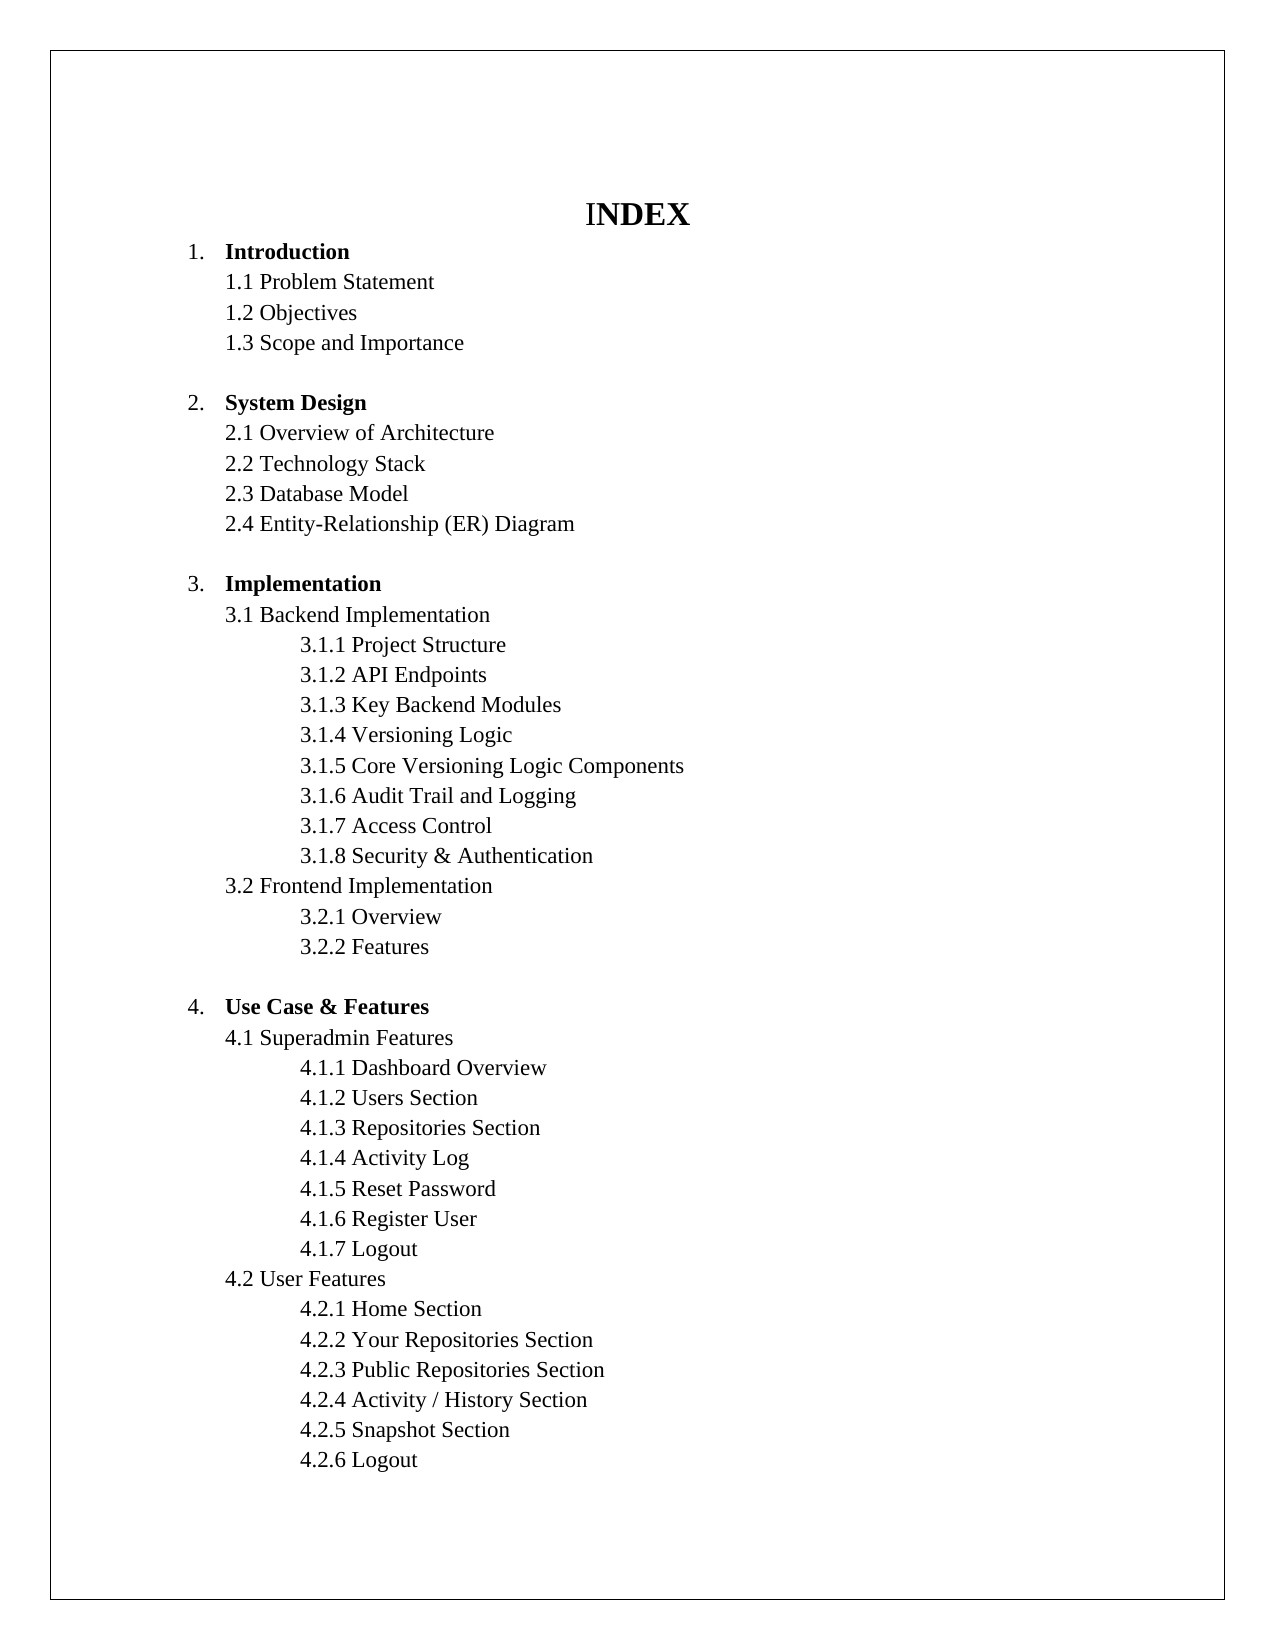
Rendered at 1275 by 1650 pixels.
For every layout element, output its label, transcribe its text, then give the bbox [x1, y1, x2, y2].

text 4.2.1 Home Section [225, 1295, 1125, 1322]
text 4.2.5 Snapshot Section [225, 1416, 1125, 1443]
text 3.1.8 Security & Authentication [225, 842, 1125, 869]
list Use Case & Features [187, 993, 1125, 1020]
text 4.1.3 Repositories Section [225, 1114, 1125, 1141]
text 3.1.5 Core Versioning Logic Components [225, 752, 1125, 778]
list Introduction [187, 238, 1125, 264]
text 4.1.4 Activity Log [225, 1144, 1125, 1171]
text 2.4 Entity-Relationship (ER) Diagram [150, 510, 1125, 536]
text 4.1.7 Logout [225, 1235, 1125, 1261]
list Implementation [187, 570, 1125, 597]
text 3.2.1 Overview [225, 903, 1125, 929]
text 4.1.2 Users Section [225, 1084, 1125, 1110]
list System Design [187, 389, 1125, 416]
text 2.3 Database Model [225, 480, 1125, 506]
text 4.1.6 Register User [225, 1205, 1125, 1231]
text 4.2.2 Your Repositories Section [225, 1326, 1125, 1352]
text 3.1.6 Audit Trail and Logging [225, 782, 1125, 808]
text 2.1 Overview of Architecture [225, 419, 1125, 446]
text 4.2 User Features [225, 1265, 1125, 1292]
text 3.2 Frontend Implementation [225, 872, 1125, 899]
text 4.2.6 Logout [225, 1446, 1125, 1473]
text 4.2.3 Public Repositories Section [225, 1356, 1125, 1382]
text 4.1.5 Reset Password [225, 1174, 1125, 1201]
text INDEX [150, 194, 1125, 232]
text 3.1.4 Versioning Logic [225, 721, 1125, 748]
text 4.1.1 Dashboard Overview [225, 1054, 1125, 1080]
text 3.1.2 API Endpoints [225, 661, 1125, 687]
text 3.1.1 Project Structure [225, 631, 1125, 657]
text 1.2 Objectives [225, 298, 1125, 325]
text 1.3 Scope and Importance [225, 329, 1125, 355]
text 1.1 Problem Statement [225, 268, 1125, 295]
text 3.1.3 Key Backend Modules [225, 691, 1125, 718]
text 3.1.7 Access Control [225, 812, 1125, 838]
text 2.2 Technology Stack [225, 449, 1125, 476]
text 3.1 Backend Implementation [225, 601, 1125, 627]
text 4.2.4 Activity / History Section [225, 1386, 1125, 1412]
text 4.1 Superadmin Features [225, 1023, 1125, 1050]
text 3.2.2 Features [225, 933, 1125, 959]
